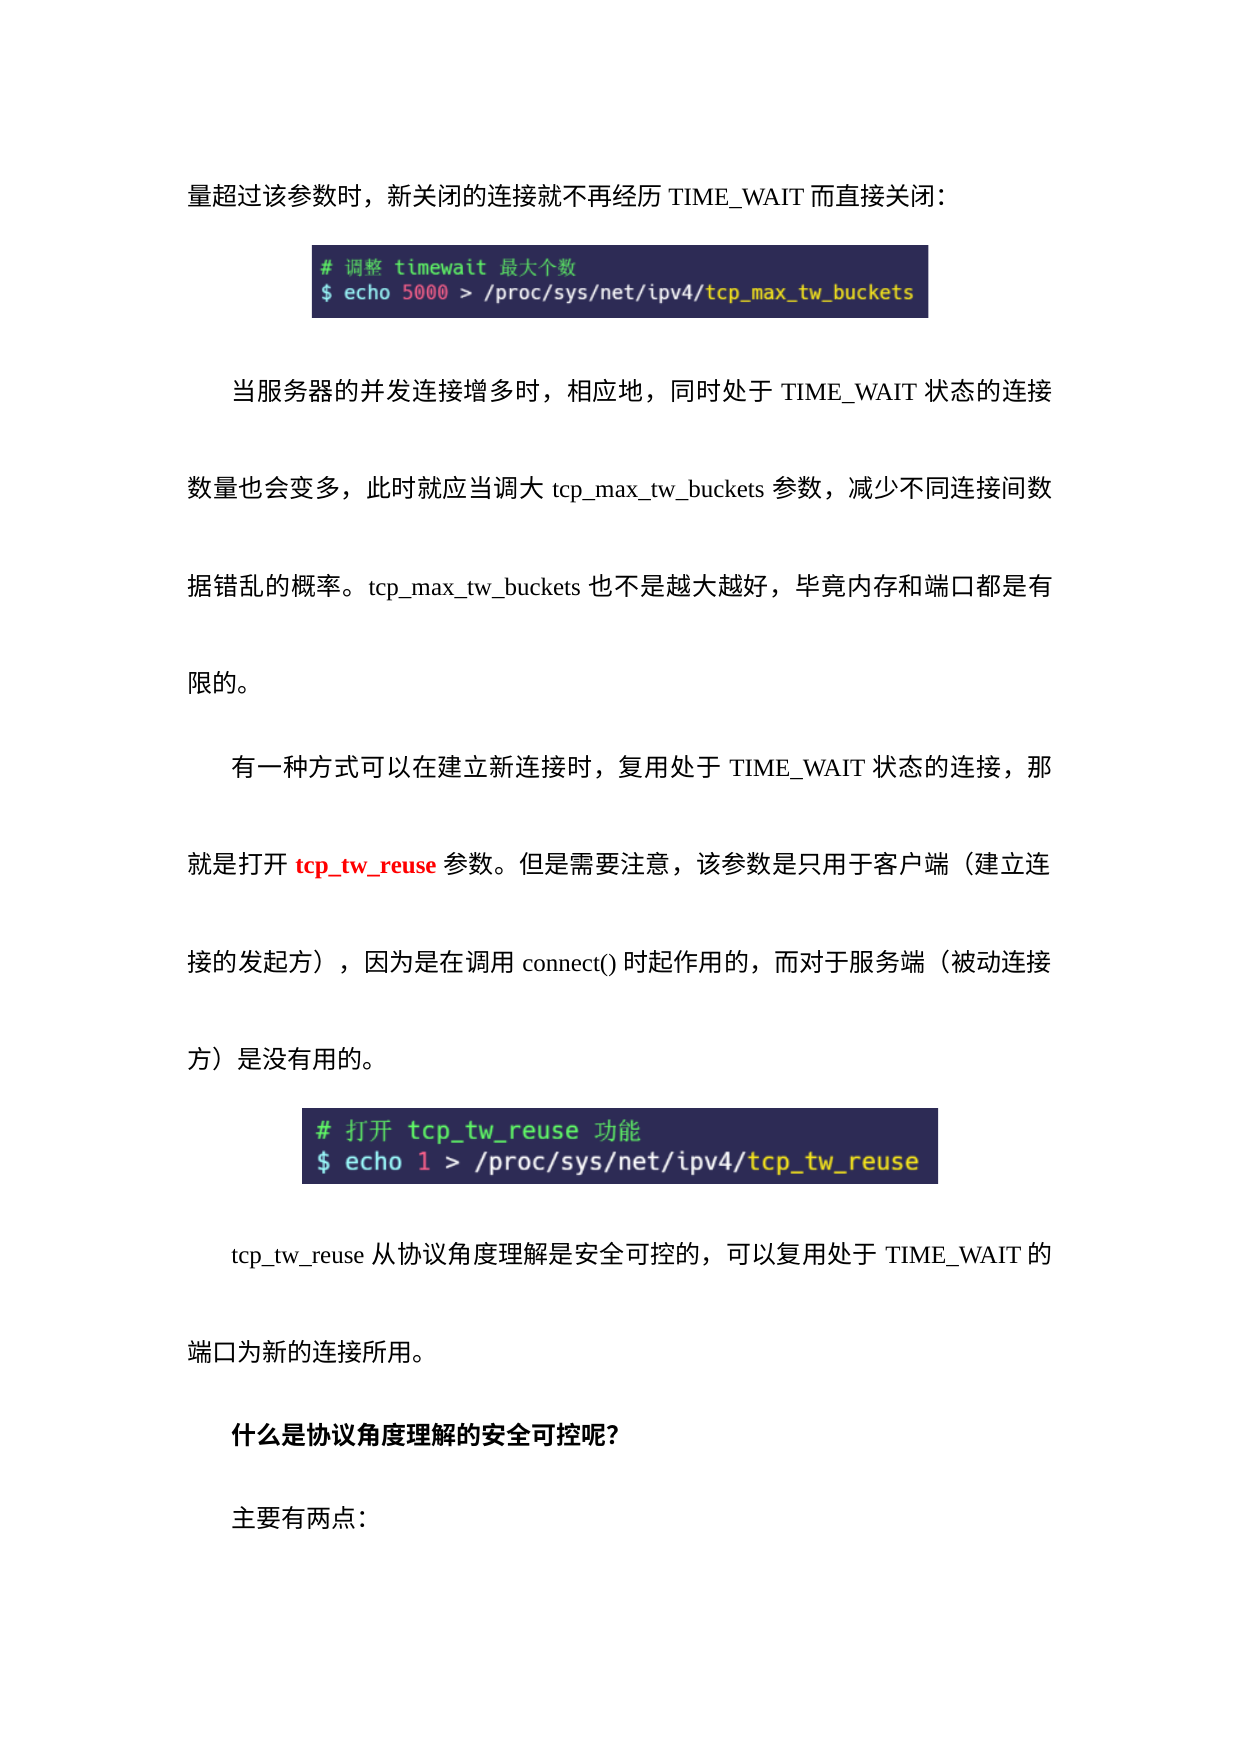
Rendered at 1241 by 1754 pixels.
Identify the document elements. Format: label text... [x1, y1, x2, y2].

text tcp_tw_reuse 从协议角度理解是安全可控的，可以复用处于 TIME_WAIT 的端口为新的连接所用。 [187, 1220, 1053, 1383]
text 当服务器的并发连接增多时，相应地，同时处于 TIME_WAIT 状态的连接数量也会变多，此时就应当调大 tcp_max_tw_buckets 参数，减少不同连接间数据错乱的概率。tcp_max_tw_buckets 也不是越大越好，毕竟内存和端口都是有限的。 [187, 357, 1053, 714]
text 主要有两点： [187, 1484, 1053, 1549]
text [187, 162, 1053, 227]
picture [311, 245, 929, 318]
text 有一种方式可以在建立新连接时，复用处于 TIME_WAIT 状态的连接，那就是打开 tcp_tw_reuse 参数。但是需要注意，该参数是只用于客户端（建立连接的发起方），因为是在调用 connect() 时起作用的，而对于服务端（被动连接方）是没有用的。 [187, 733, 1053, 1090]
text 什么是协议角度理解的安全可控呢？ [187, 1401, 1053, 1466]
picture [302, 1108, 939, 1184]
